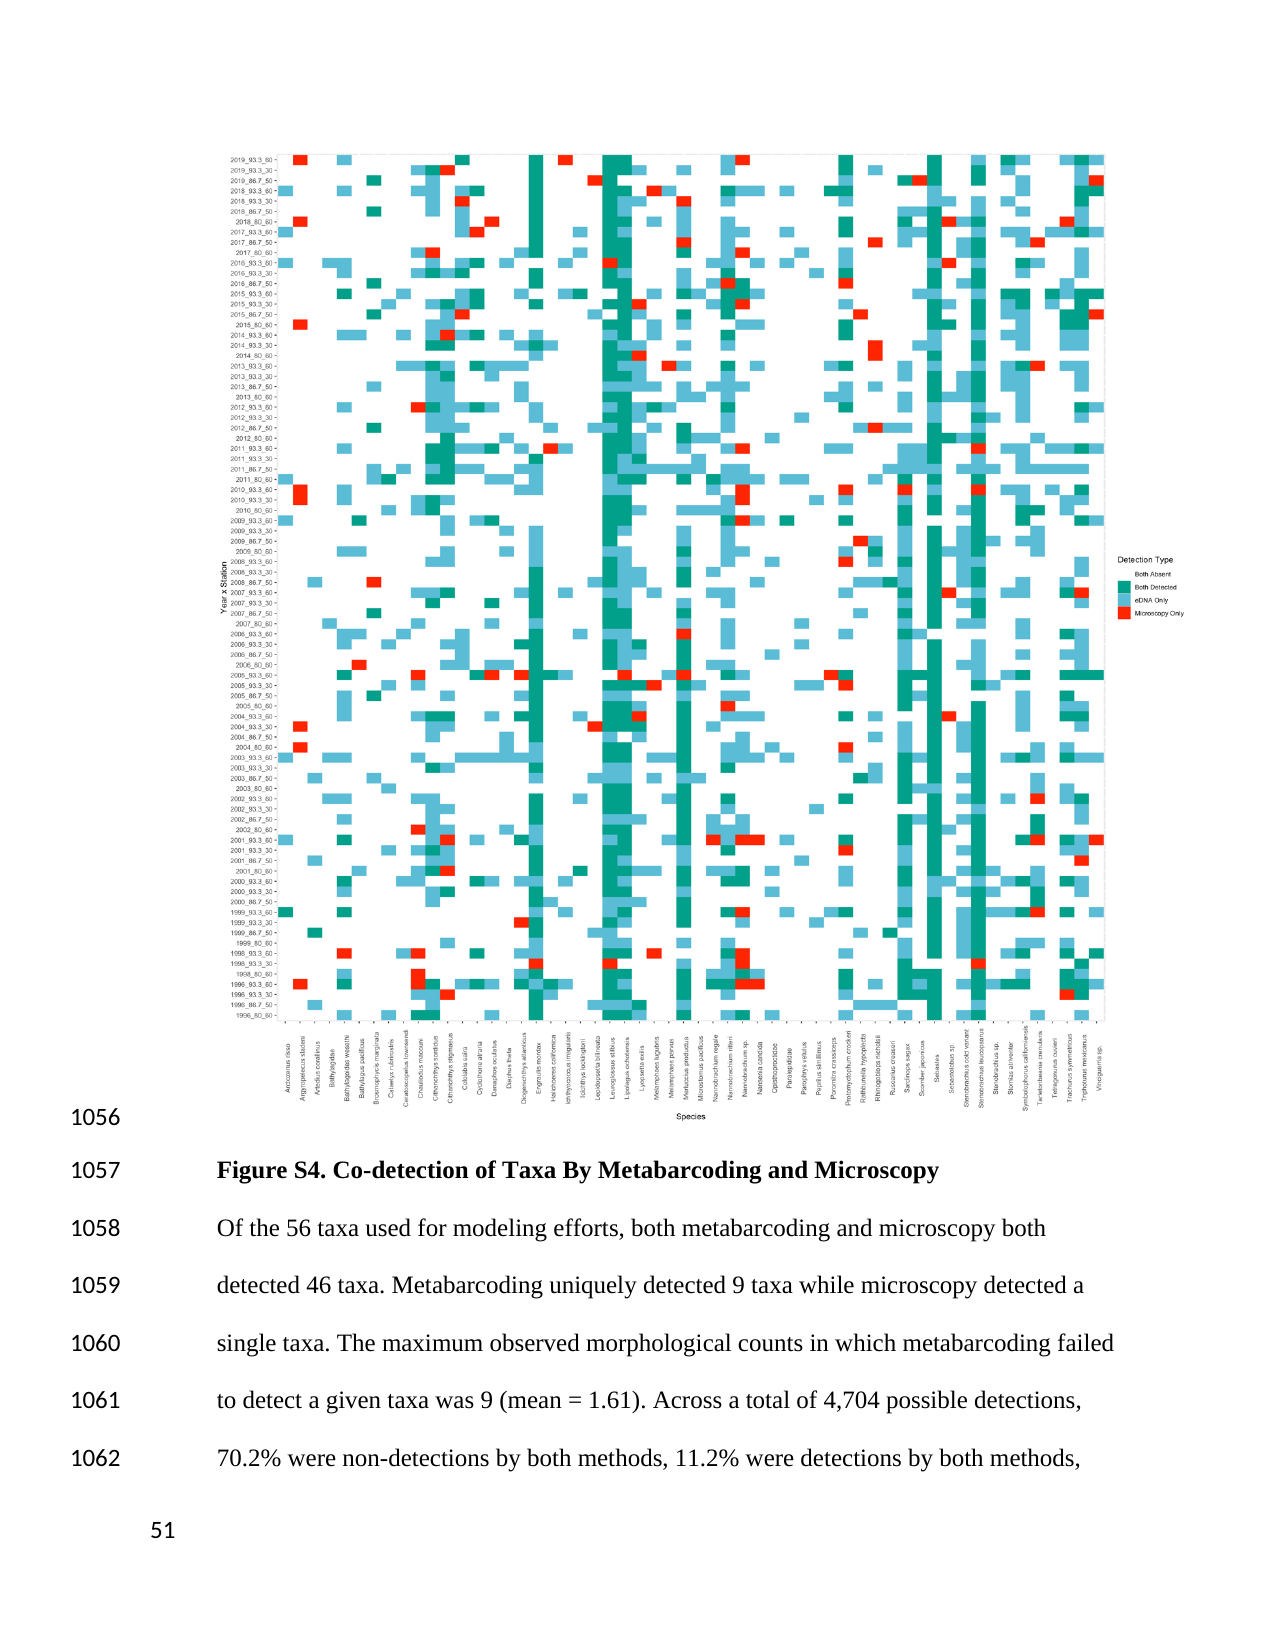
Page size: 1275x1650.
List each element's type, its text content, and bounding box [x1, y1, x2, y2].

picture [216, 150, 1192, 1125]
text Figure S4. Co-detection of Taxa By Metabarcoding and Microscopy [217, 1156, 1125, 1184]
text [217, 1213, 1125, 1472]
